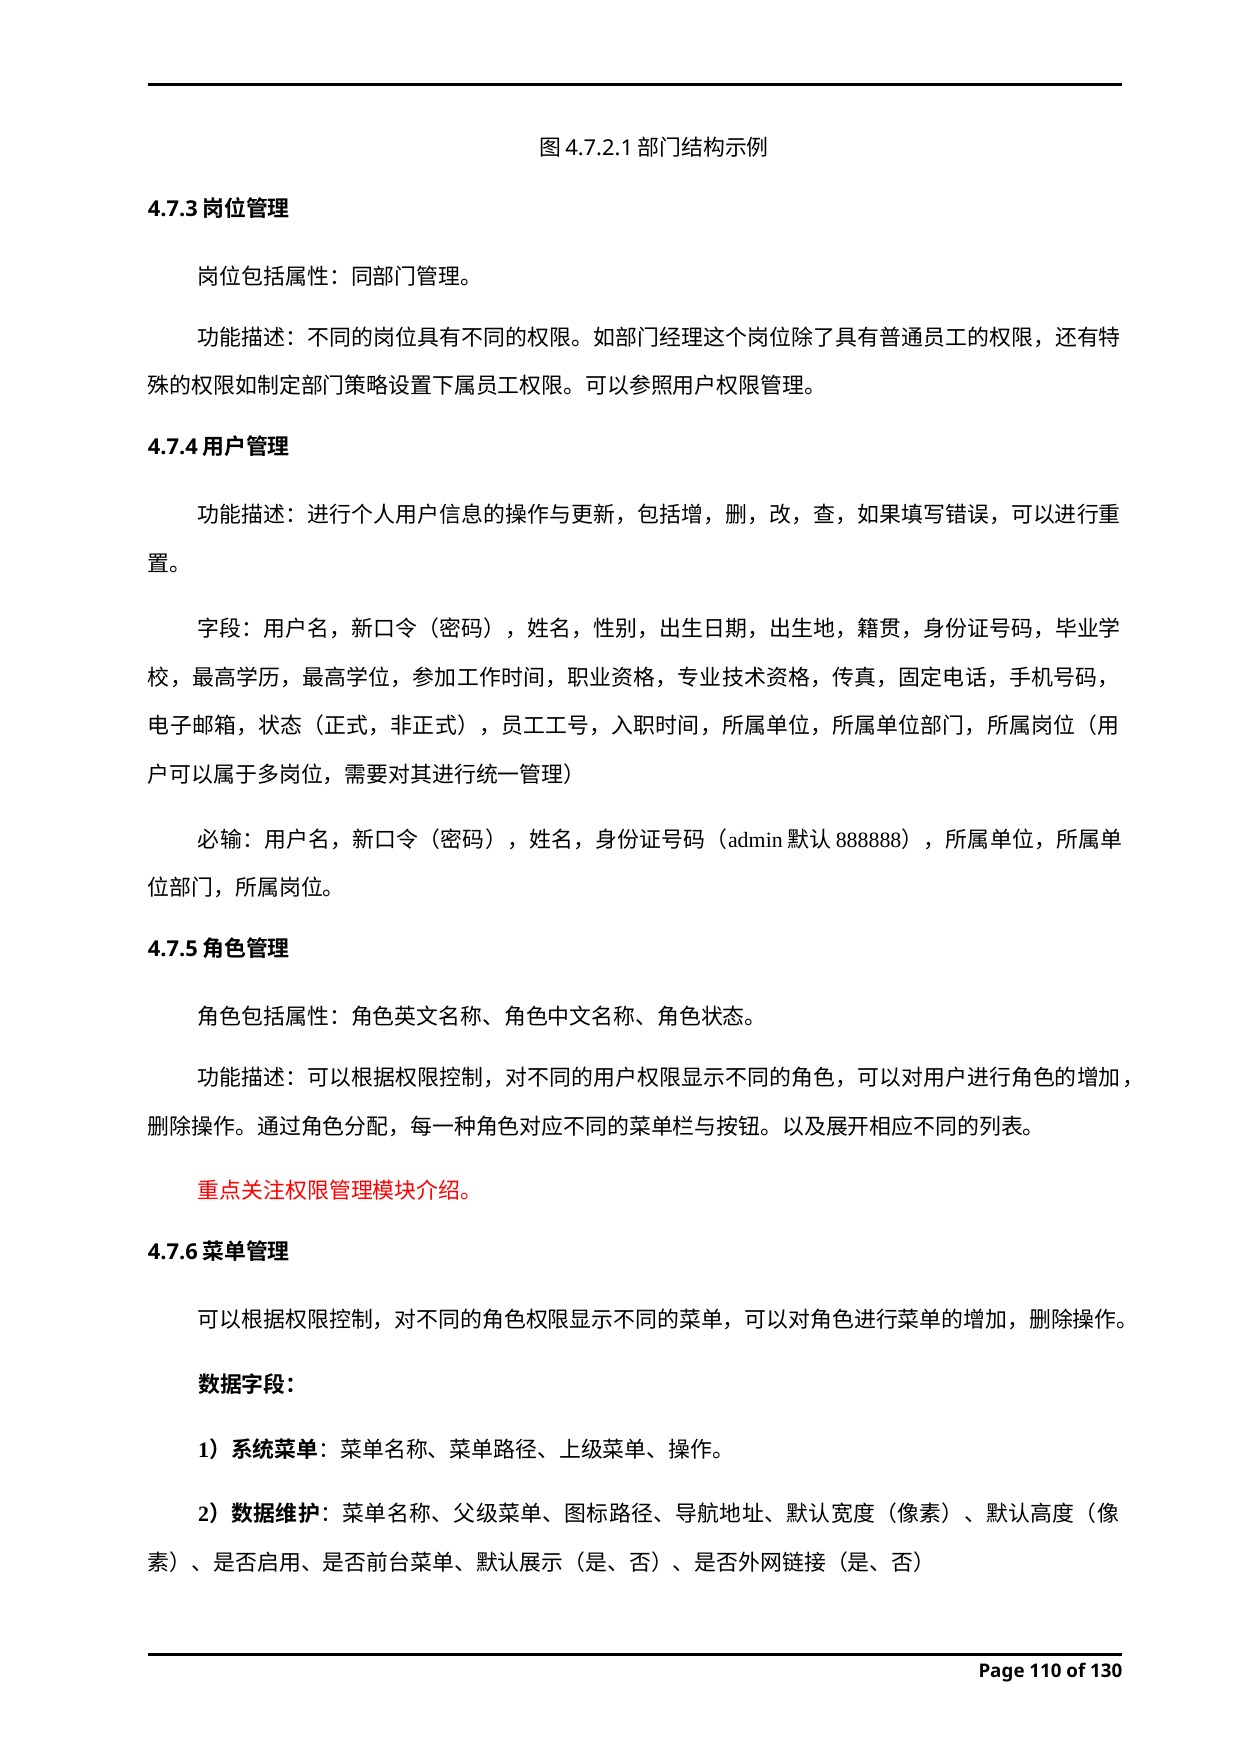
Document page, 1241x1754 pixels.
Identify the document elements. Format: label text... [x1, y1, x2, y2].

text 图4.7.2.1部门结构示例 [148, 129, 1122, 162]
text 1）系统菜单：菜单名称、菜单路径、上级菜单、操作。 [148, 1431, 1122, 1464]
text 岗位包括属性：同部门管理。 [148, 258, 1122, 291]
subtitle 4.7.3岗位管理 [148, 190, 1122, 223]
text 可以根据权限控制，对不同的角色权限显示不同的菜单，可以对角色进行菜单的增加，删除操作。 [148, 1302, 1122, 1334]
text 功能描述：可以根据权限控制，对不同的用户权限显示不同的角色，可以对用户进行角色的增加，删除操作。通过角色分配，每一种角色对应不同的菜单栏与按钮。以及展开相应不同的列表。 [148, 1060, 1122, 1141]
text 功能描述：不同的岗位具有不同的权限。如部门经理这个岗位除了具有普通员工的权限，还有特殊的权限如制定部门策略设置下属员工权限。可以参照用户权限管理。 [148, 319, 1122, 401]
text 重点关注权限管理模块介绍。 [148, 1173, 1122, 1206]
subtitle 4.7.4用户管理 [148, 429, 1122, 461]
text 数据字段： [148, 1367, 1122, 1399]
text 角色包括属性：角色英文名称、角色中文名称、角色状态。 [148, 999, 1122, 1031]
text 字段：用户名，新口令（密码），姓名，性别，出生日期，出生地，籍贯，身份证号码，毕业学校，最高学历，最高学位，参加工作时间，职业资格，专业技术资格，传真，固定电话，手机号码，电子邮箱，状态（正式，非正式），员工工号，入职时间，所属单位，所属单位部门，所属岗位（用户可以属于多岗位，需要对其进行统一管理） [148, 610, 1122, 789]
text 必输：用户名，新口令（密码），姓名，身份证号码（admin默认888888），所属单位，所属单位部门，所属岗位。 [148, 821, 1122, 902]
subtitle 4.7.5角色管理 [148, 931, 1122, 963]
text 功能描述：进行个人用户信息的操作与更新，包括增，删，改，查，如果填写错误，可以进行重置。 [148, 497, 1122, 578]
text 2）数据维护：菜单名称、父级菜单、图标路径、导航地址、默认宽度（像素）、默认高度（像素）、是否启用、是否前台菜单、默认展示（是、否）、是否外网链接（是、否） [148, 1496, 1122, 1577]
subtitle 4.7.6菜单管理 [148, 1234, 1122, 1266]
